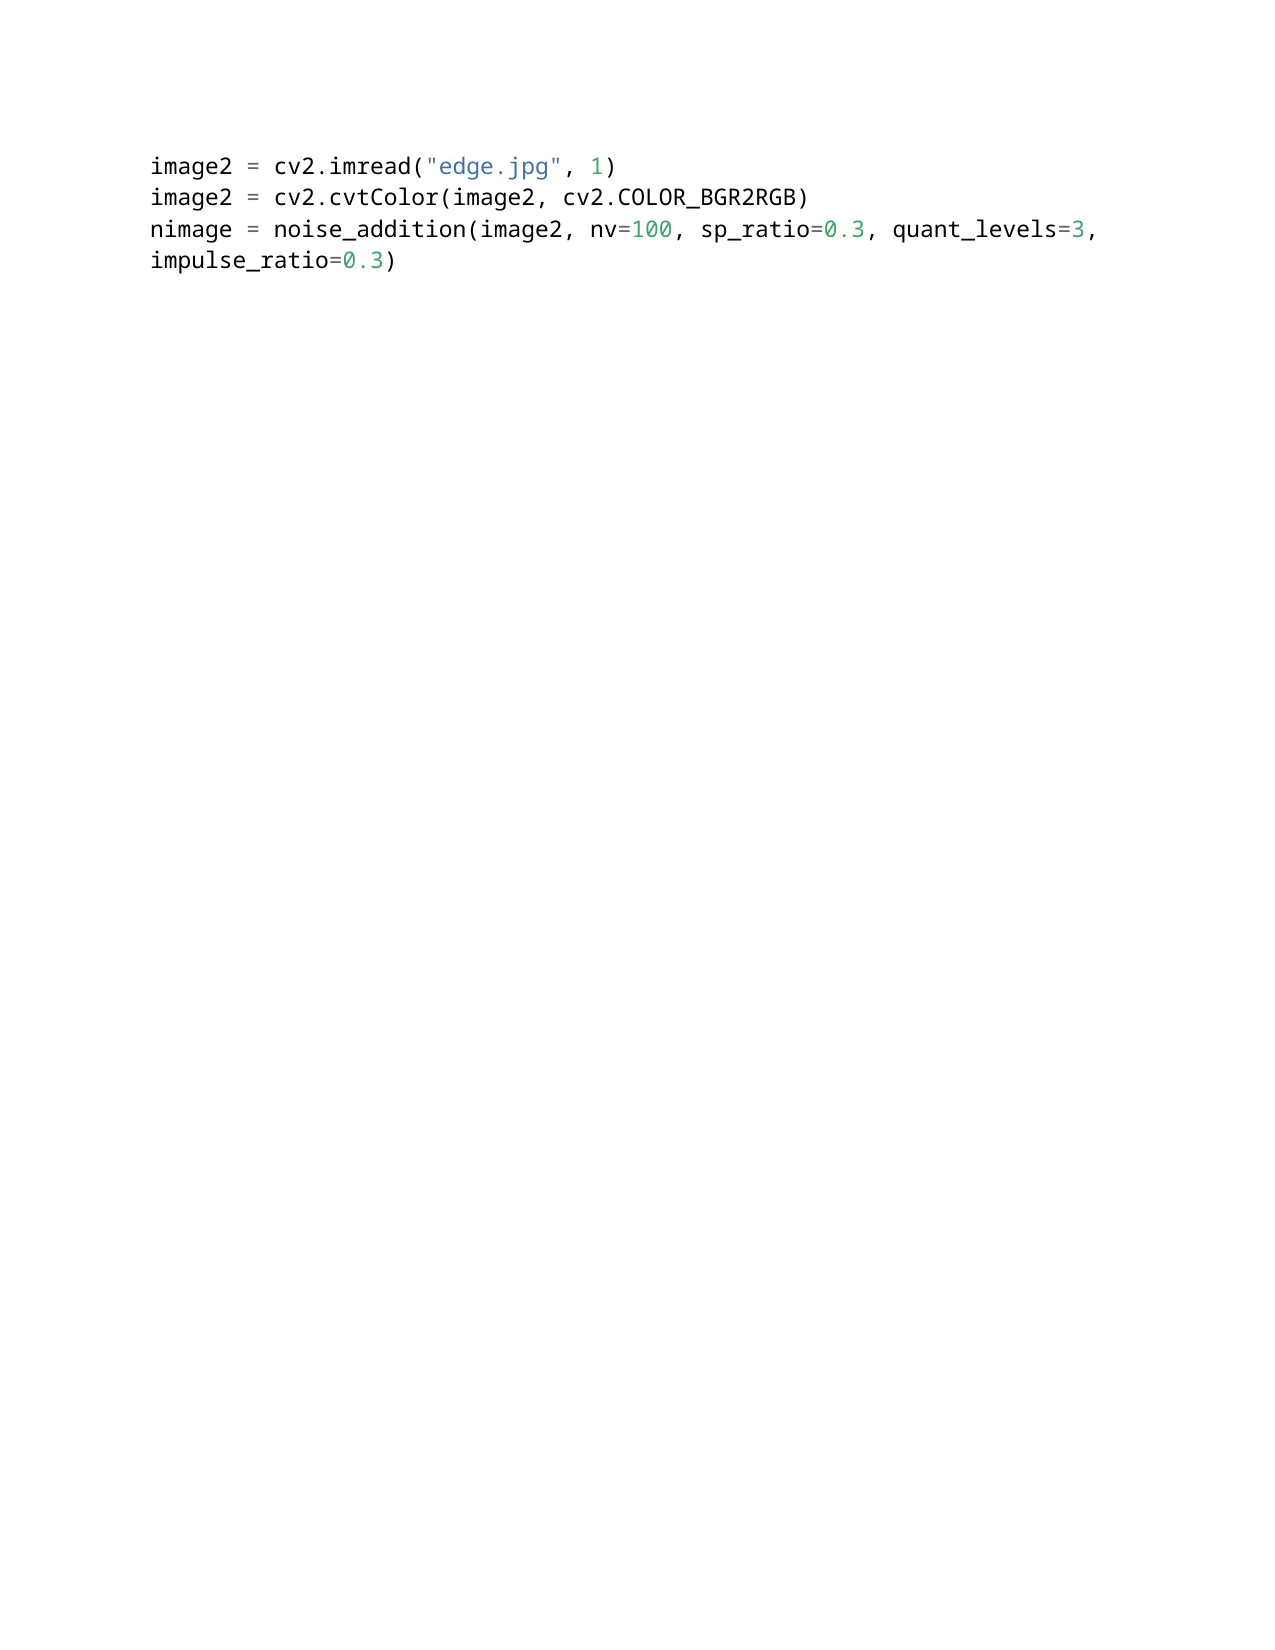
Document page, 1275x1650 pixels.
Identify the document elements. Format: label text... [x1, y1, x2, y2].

text image2 = cv2.imread("edge.jpg", 1) image2 = cv2.cvtColor(image2, cv2.COLOR_BGR2RGB) nimage = noise_addition(image2, nv=100, sp_ratio=0.3, quant_levels=3, impulse_ratio=0.3) [150, 150, 1125, 275]
